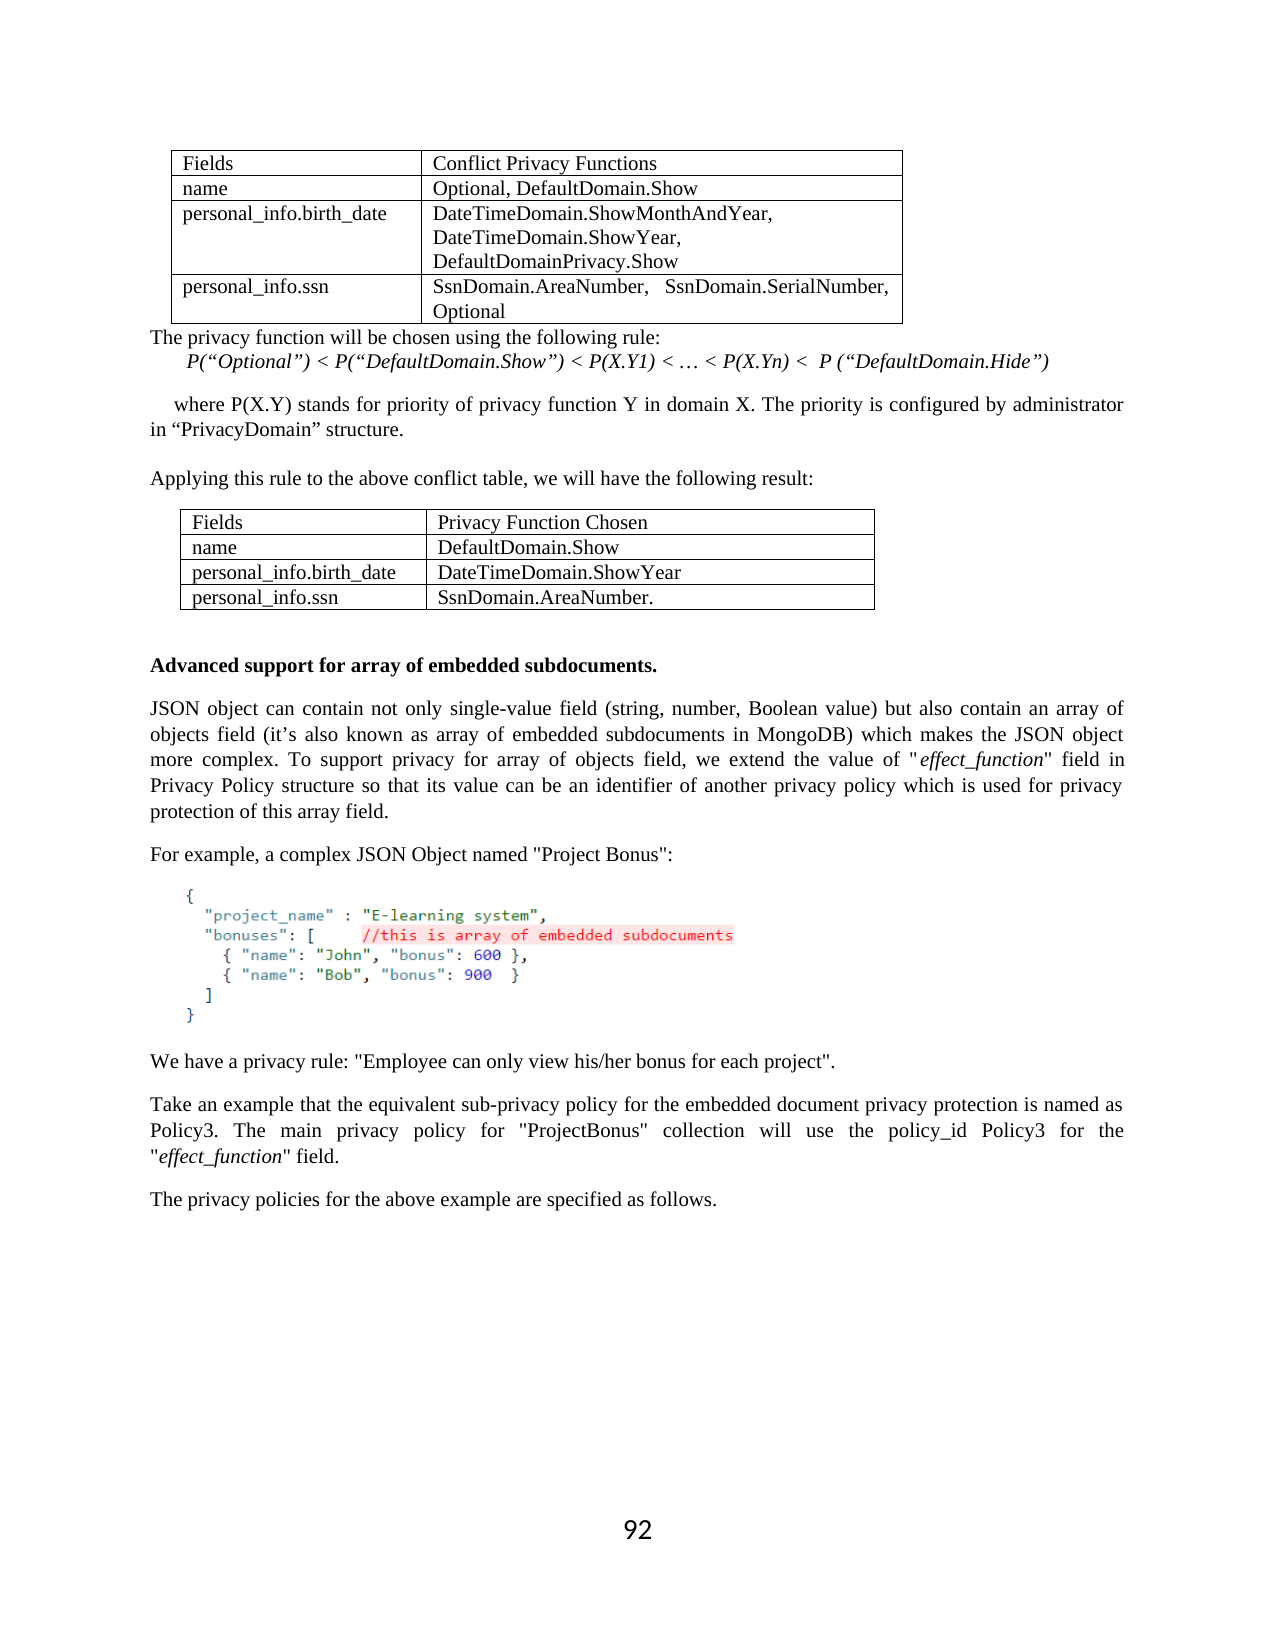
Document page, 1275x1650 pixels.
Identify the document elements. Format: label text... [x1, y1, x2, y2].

table_header Privacy Function Chosen [427, 510, 874, 534]
table_cell personal_info.ssn [172, 275, 421, 323]
table_cell SsnDomain.AreaNumber, SsnDomain.SerialNumber, Optional [422, 275, 902, 323]
table_header Fields [181, 510, 426, 534]
text The privacy function will be chosen using the following rule: [150, 324, 1125, 349]
text Advanced support for array of embedded subdocuments. [150, 653, 1125, 677]
table_header Fields [172, 151, 421, 175]
table_cell personal_info.ssn [181, 585, 426, 609]
text The privacy policies for the above example are specified as follows. [150, 1187, 1125, 1211]
picture [186, 884, 759, 1031]
text For example, a complex JSON Object named "Project Bonus": [150, 842, 1125, 866]
table_cell Optional, DefaultDomain.Show [422, 176, 902, 200]
text We have a privacy rule: "Employee can only view his/her bonus for each project". [150, 1049, 1125, 1073]
table_cell personal_info.birth_date [181, 560, 426, 584]
table_cell DateTimeDomain.ShowMonthAndYear, DateTimeDomain.ShowYear, DefaultDomainPrivacy.Show [422, 201, 902, 273]
text P(“Optional”) < P(“DefaultDomain.Show”) < P(X.Y1) < … < P(X.Yn) < P (“DefaultDomain.Hide”) [150, 349, 1125, 373]
text Take an example that the equivalent sub-privacy policy for the embedded document privacy protection is named as Policy3. The main privacy policy for "ProjectBonus" collection will use the policy_id Policy3 for the "effect_function" field. [150, 1092, 1125, 1168]
text where P(X.Y) stands for priority of privacy function Y in domain X. The priority is configured by administrator in “PrivacyDomain” structure. [150, 391, 1125, 441]
table_header Conflict Privacy Functions [422, 151, 902, 175]
table_cell personal_info.birth_date [172, 201, 421, 273]
table_cell name [172, 176, 421, 200]
table_cell name [181, 535, 426, 559]
text JSON object can contain not only single-value field (string, number, Boolean value) but also contain an array of objects field (it’s also known as array of embedded subdocuments in MongoDB) which makes the JSON object more complex. To support privacy for array of objects field, we extend the value of "effect_function" field in Privacy Policy structure so that its value can be an identifier of another privacy policy which is used for privacy protection of this array field. [150, 696, 1125, 823]
table_cell SsnDomain.AreaNumber. [427, 585, 874, 609]
text Applying this rule to the above conflict table, we will have the following result: [150, 466, 1125, 490]
table_cell DateTimeDomain.ShowYear [427, 560, 874, 584]
table_cell DefaultDomain.Show [427, 535, 874, 559]
